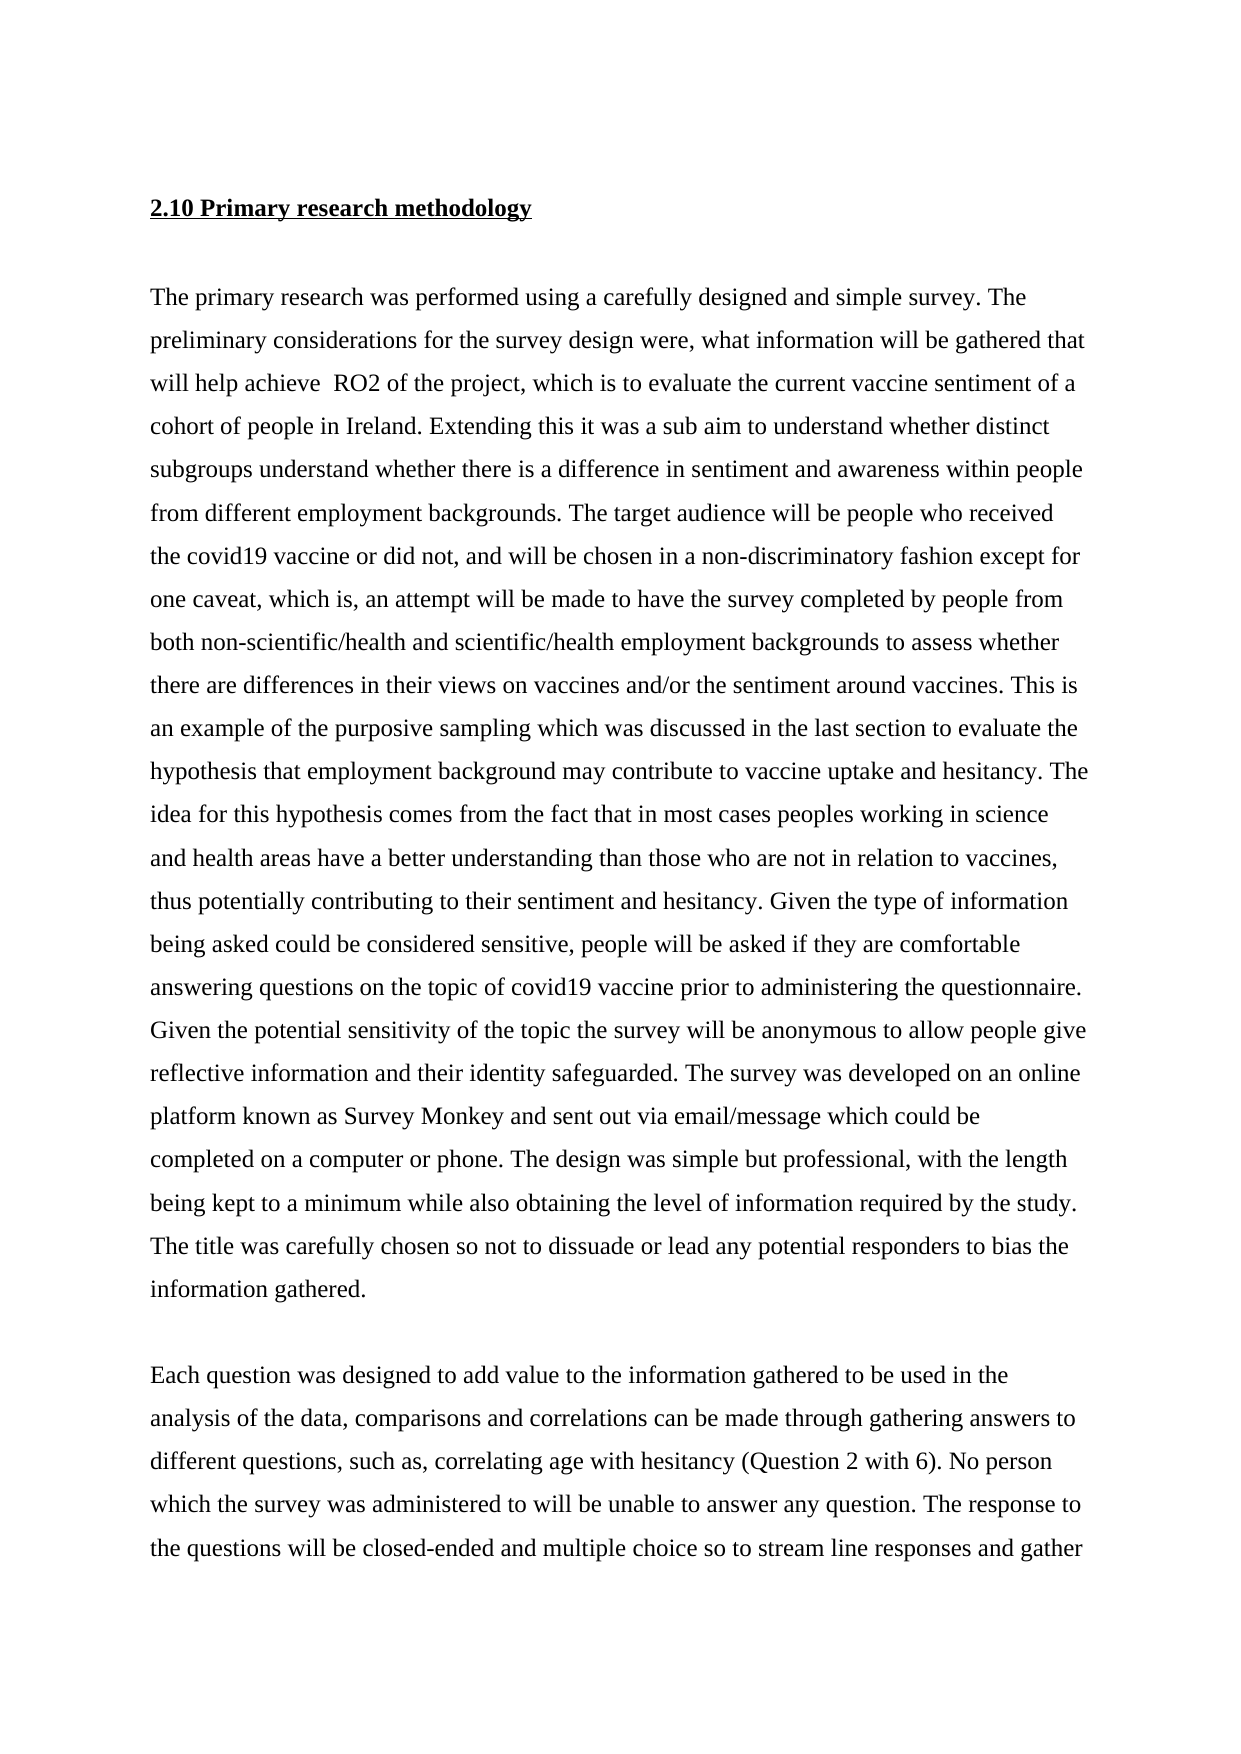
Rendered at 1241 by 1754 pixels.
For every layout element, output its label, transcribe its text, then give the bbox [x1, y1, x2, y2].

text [150, 1360, 1090, 1561]
text 2.10 Primary research methodology [150, 193, 1090, 222]
text The primary research was performed using a carefully designed and simple survey. The preliminary considerations for the survey design were, what information will be gathered that will help achieve RO2 of the project, which is to evaluate the current vaccine sentiment of a cohort of people in Ireland. Extending this it was a sub aim to understand whether distinct subgroups understand whether there is a difference in sentiment and awareness within people from different employment backgrounds. The target audience will be people who received the covid19 vaccine or did not, and will be chosen in a non-discriminatory fashion except for one caveat, which is, an attempt will be made to have the survey completed by people from both non-scientific/health and scientific/health employment backgrounds to assess whether there are differences in their views on vaccines and/or the sentiment around vaccines. This is an example of the purposive sampling which was discussed in the last section to evaluate the hypothesis that employment background may contribute to vaccine uptake and hesitancy. The idea for this hypothesis comes from the fact that in most cases peoples working in science and health areas have a better understanding than those who are not in relation to vaccines, thus potentially contributing to their sentiment and hesitancy. Given the type of information being asked could be considered sensitive, people will be asked if they are comfortable answering questions on the topic of covid19 vaccine prior to administering the questionnaire. Given the potential sensitivity of the topic the survey will be anonymous to allow people give reflective information and their identity safeguarded. The survey was developed on an online platform known as Survey Monkey and sent out via email/message which could be completed on a computer or phone. The design was simple but professional, with the length being kept to a minimum while also obtaining the level of information required by the study. The title was carefully chosen so not to dissuade or lead any potential responders to bias the information gathered. [150, 282, 1090, 1303]
